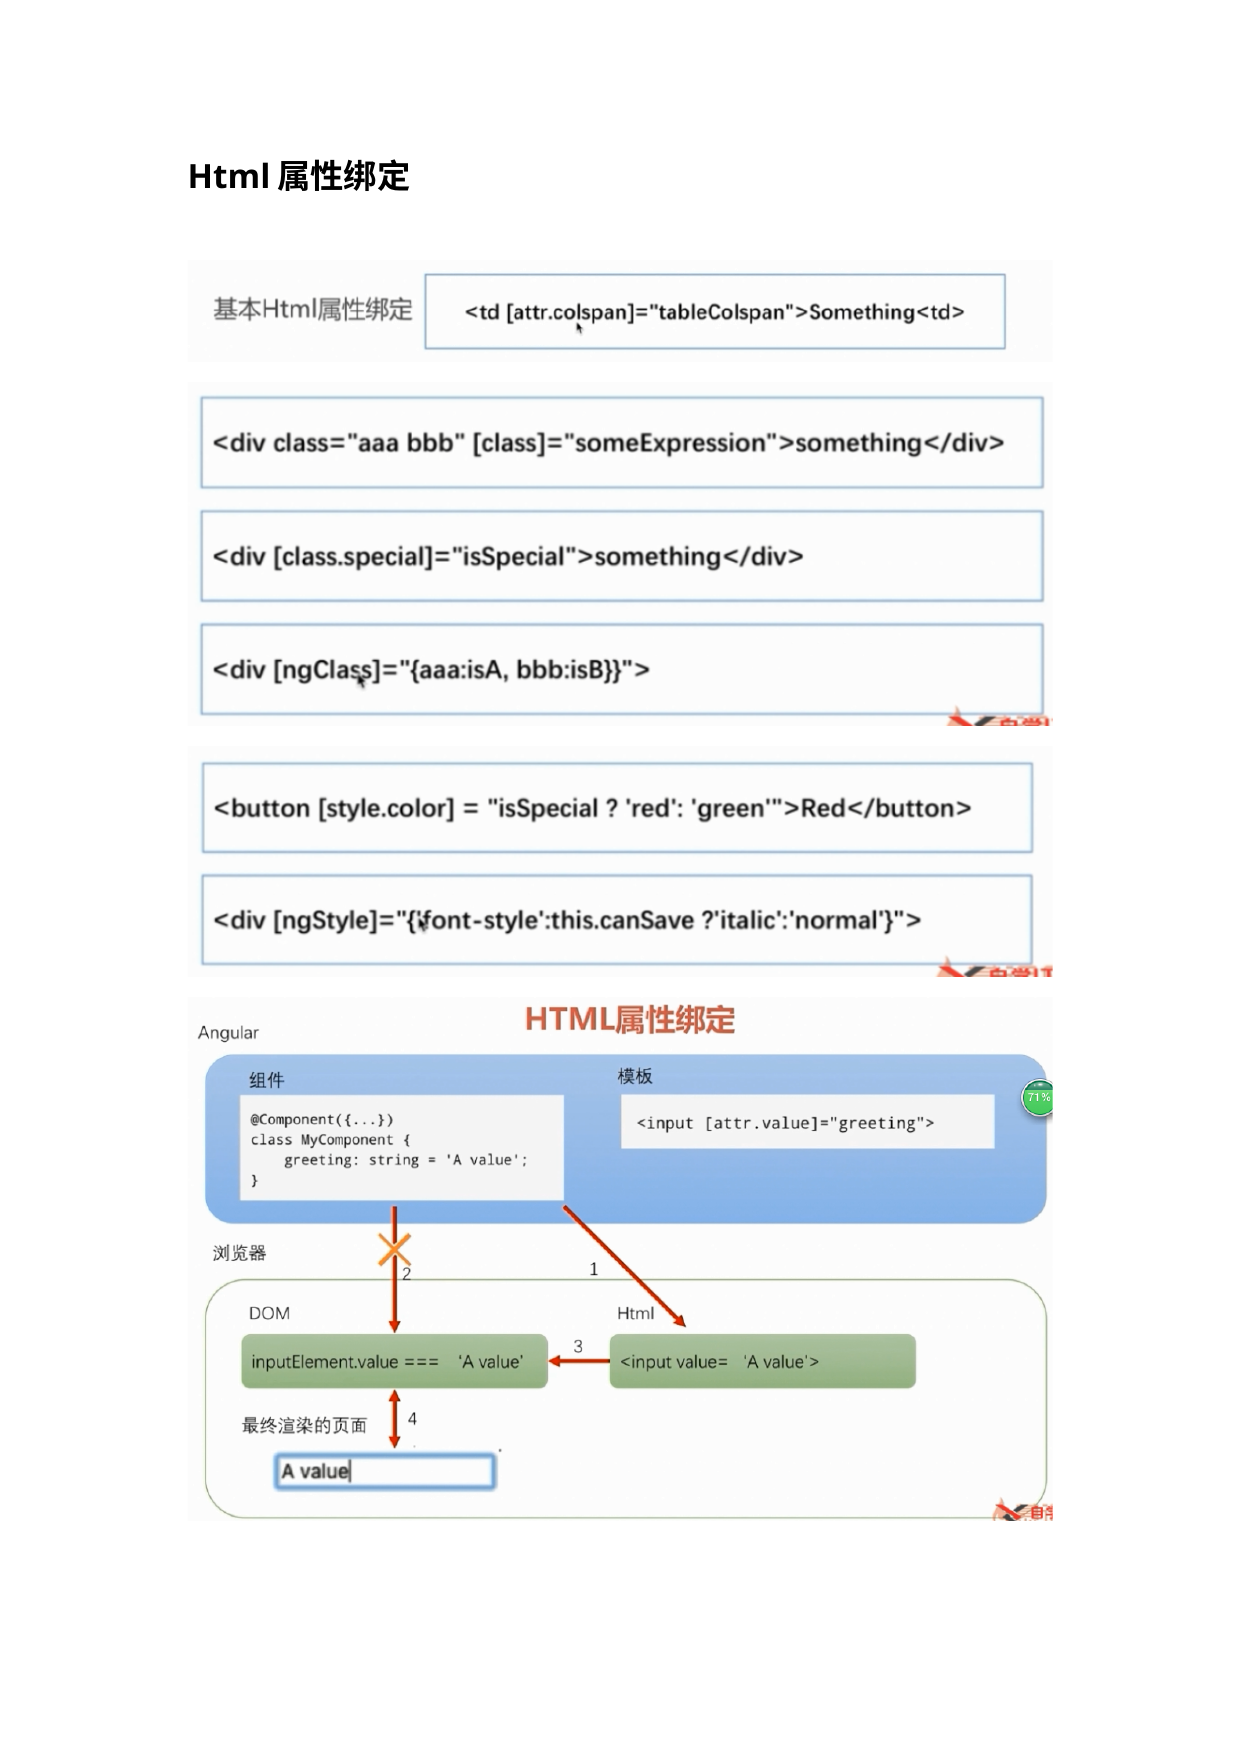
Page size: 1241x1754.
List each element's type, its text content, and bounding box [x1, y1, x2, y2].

subtitle Html属性绑定 [187, 150, 1053, 198]
picture [187, 260, 1053, 362]
picture [187, 382, 1053, 726]
picture [187, 997, 1053, 1521]
picture [187, 746, 1053, 977]
